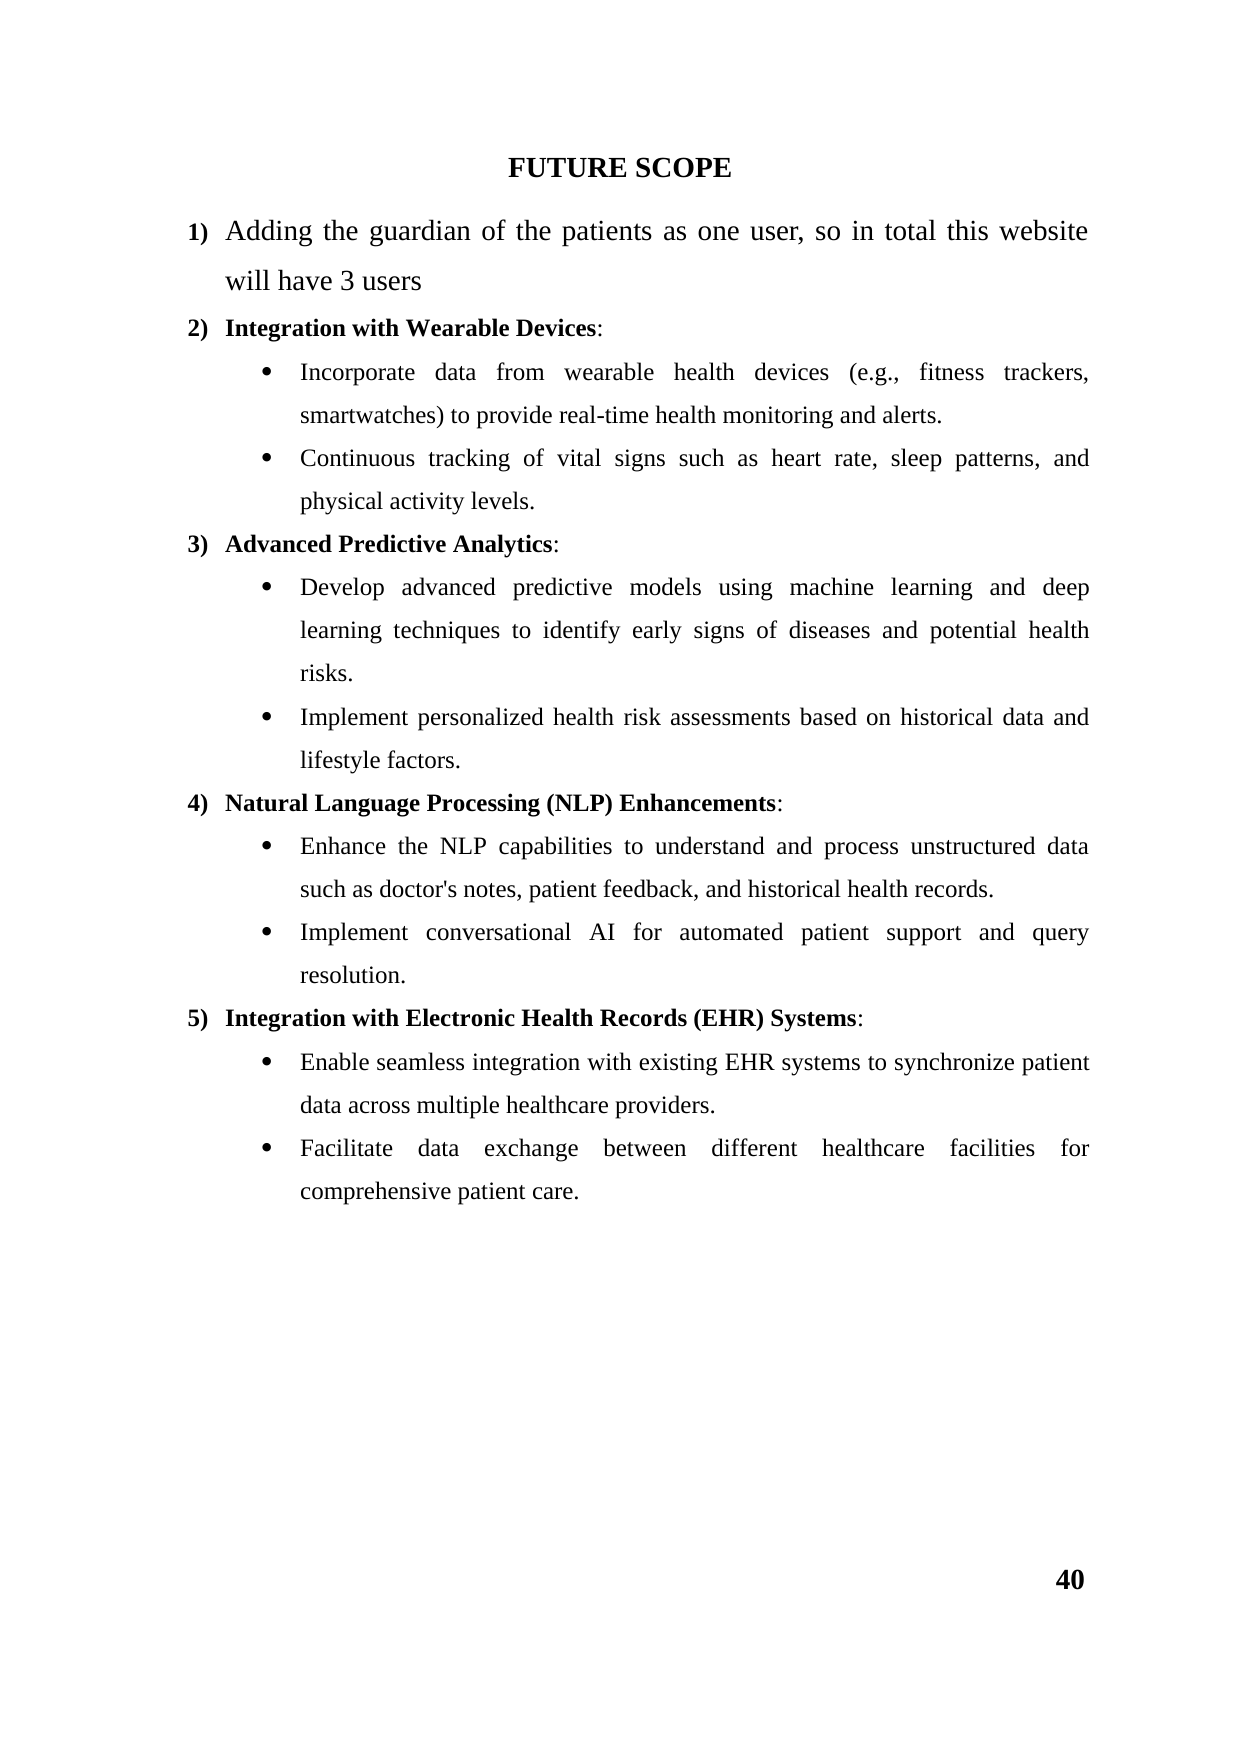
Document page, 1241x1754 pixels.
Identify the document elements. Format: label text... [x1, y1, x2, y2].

list Integration with Electronic Health Records (EHR) Systems: [187, 1003, 1090, 1032]
list Enable seamless integration with existing EHR systems to synchronize patient data across multiple healthcare providers. [262, 1047, 1090, 1118]
text FUTURE SCOPE [150, 150, 1090, 183]
list Facilitate data exchange between different healthcare facilities for comprehensive patient care. [262, 1133, 1090, 1205]
list Implement conversational AI for automated patient support and query resolution. [262, 917, 1090, 989]
list Develop advanced predictive models using machine learning and deep learning techniques to identify early signs of diseases and potential health risks. [262, 572, 1090, 687]
text 40 [150, 1562, 1090, 1596]
list Enhance the NLP capabilities to understand and process unstructured data such as doctor's notes, patient feedback, and historical health records. [262, 831, 1090, 903]
list Natural Language Processing (NLP) Enhancements: [187, 788, 1090, 817]
list Implement personalized health risk assessments based on historical data and lifestyle factors. [262, 702, 1090, 773]
list Integration with Wearable Devices: [187, 313, 1090, 342]
list Incorporate data from wearable health devices (e.g., fitness trackers, smartwatches) to provide real-time health monitoring and alerts. [262, 357, 1090, 428]
list Adding the guardian of the patients as one user, so in total this website will have 3 users [187, 213, 1090, 297]
list Continuous tracking of vital signs such as heart rate, sleep patterns, and physical activity levels. [262, 443, 1090, 515]
list Advanced Predictive Analytics: [187, 529, 1090, 558]
